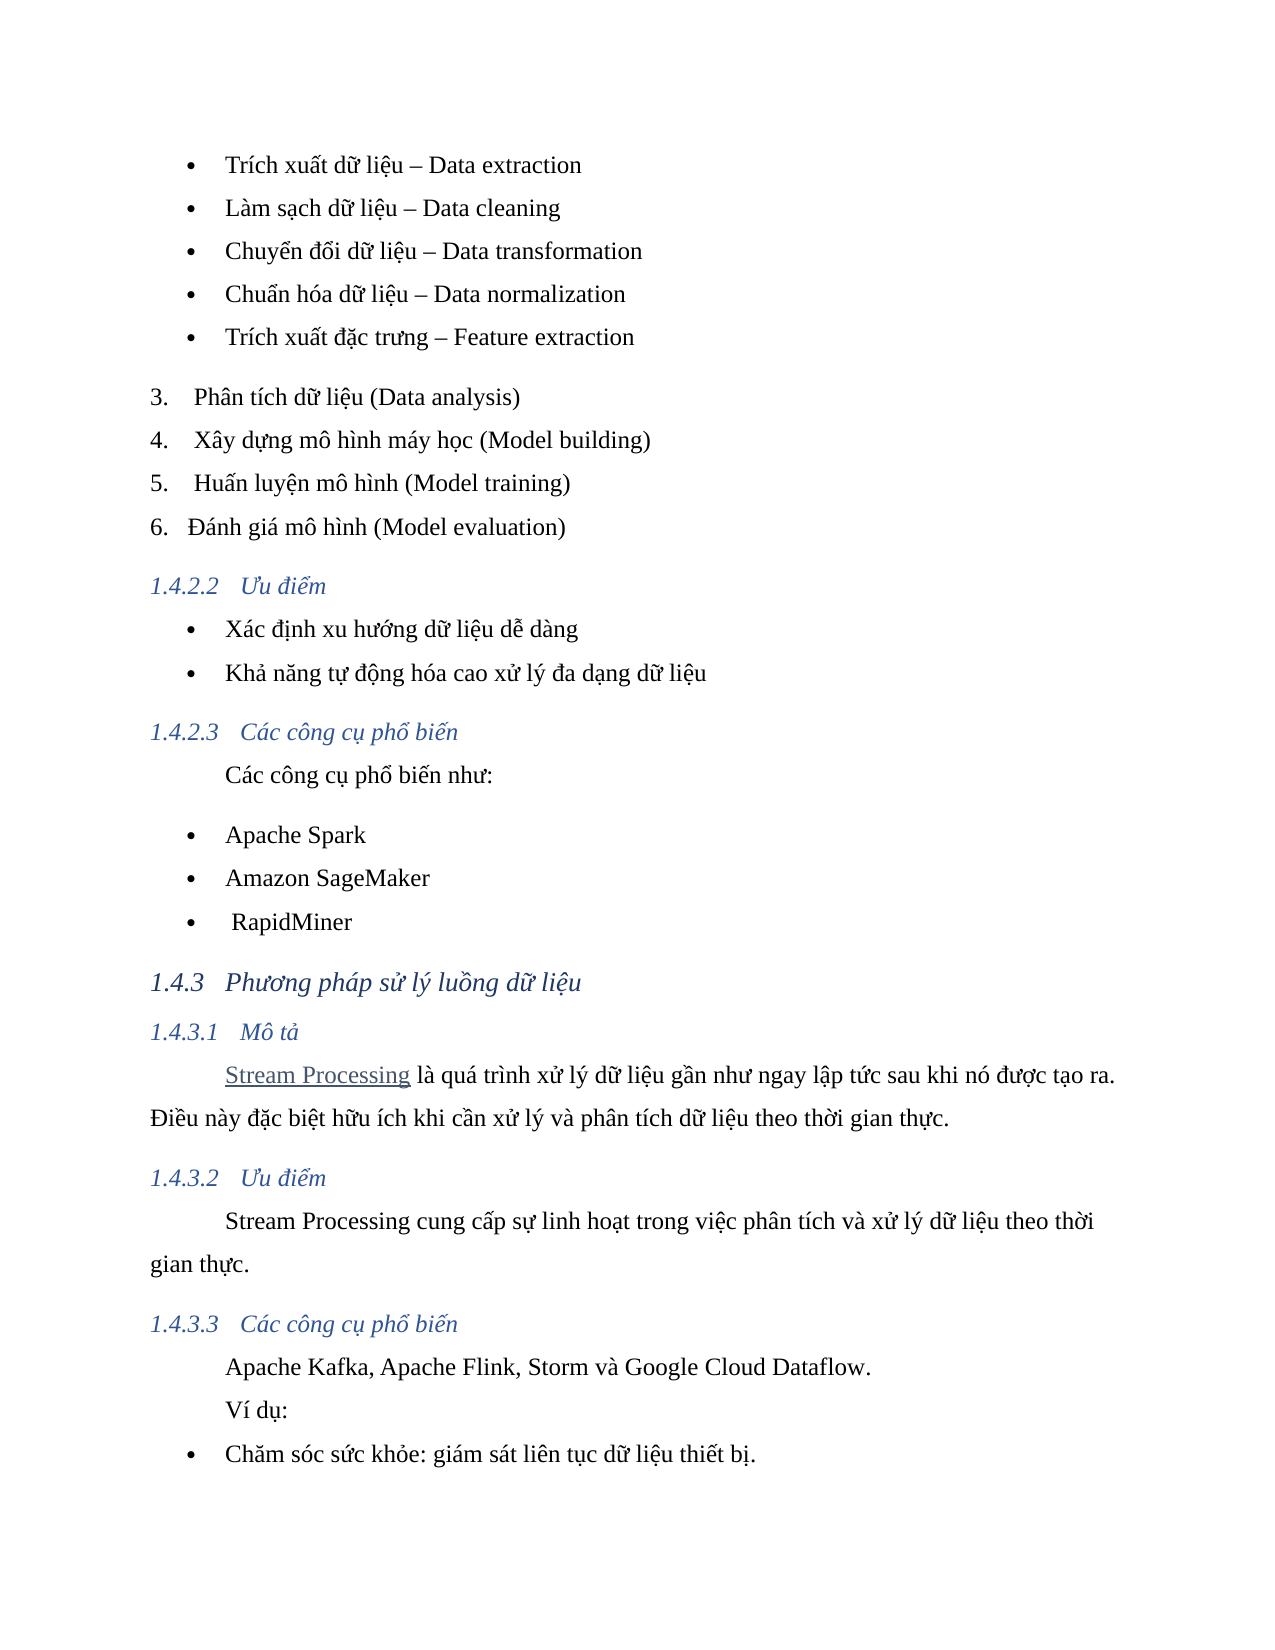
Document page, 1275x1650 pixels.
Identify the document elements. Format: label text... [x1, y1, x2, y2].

list Khả năng tự động hóa cao xử lý đa dạng dữ liệu [187, 658, 1125, 686]
list Trích xuất đặc trưng – Feature extraction [187, 322, 1125, 351]
list RapidMiner [187, 907, 1125, 935]
list Amazon SageMaker [187, 863, 1125, 892]
list Chuẩn hóa dữ liệu – Data normalization [187, 279, 1125, 308]
subtitle Mô tả [150, 1017, 1125, 1046]
list Trích xuất dữ liệu – Data extraction [187, 150, 1125, 179]
list Đánh giá mô hình (Model evaluation) [150, 512, 1125, 540]
list Apache Spark [187, 820, 1125, 849]
subtitle Ưu điểm [150, 1163, 1125, 1192]
list Phân tích dữ liệu (Data analysis) [150, 382, 1125, 411]
subtitle Các công cụ phổ biến [150, 717, 1125, 746]
text Stream Processing cung cấp sự linh hoạt trong việc phân tích và xử lý dữ liệu theo thời gian thực. [150, 1206, 1125, 1278]
list Huấn luyện mô hình (Model training) [150, 468, 1125, 497]
list Làm sạch dữ liệu – Data cleaning [187, 193, 1125, 222]
list Chuyển đổi dữ liệu – Data transformation [187, 236, 1125, 265]
list Chăm sóc sức khỏe: giám sát liên tục dữ liệu thiết bị. [187, 1439, 1125, 1467]
subtitle Ưu điểm [150, 571, 1125, 600]
list Xây dựng mô hình máy học (Model building) [150, 425, 1125, 454]
text Ví dụ: [150, 1396, 1125, 1424]
text Stream Processing là quá trình xử lý dữ liệu gần như ngay lập tức sau khi nó được tạo ra. Điều này đặc biệt hữu ích khi cần xử lý và phân tích dữ liệu theo thời gian thực. [150, 1060, 1125, 1132]
subtitle Các công cụ phổ biến [150, 1309, 1125, 1338]
list Xác định xu hướng dữ liệu dễ dàng [187, 614, 1125, 643]
subtitle Phương pháp sử lý luồng dữ liệu [150, 966, 1125, 998]
text Các công cụ phổ biến như: [150, 761, 1125, 789]
text Apache Kafka, Apache Flink, Storm và Google Cloud Dataflow. [150, 1352, 1125, 1381]
